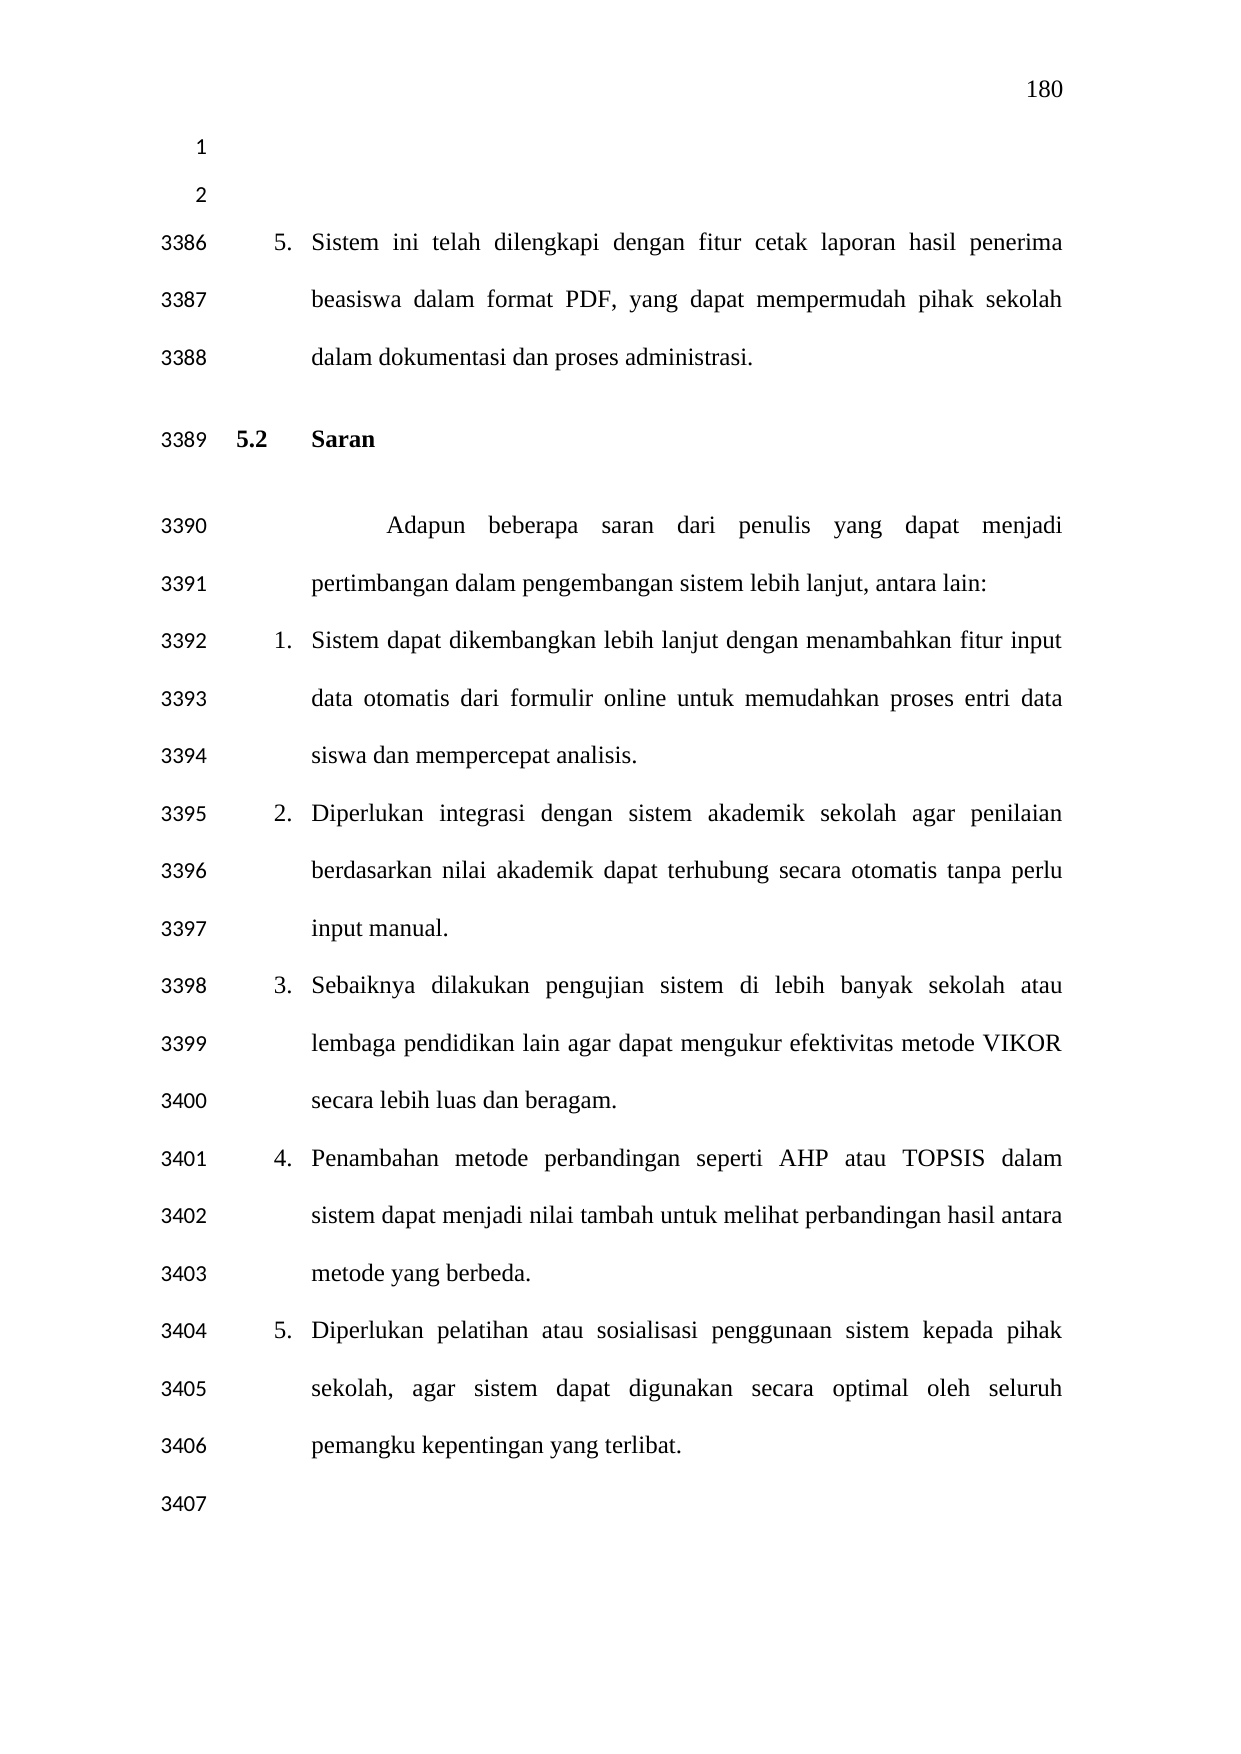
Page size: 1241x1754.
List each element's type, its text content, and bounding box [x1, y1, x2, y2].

list Sistem dapat dikembangkan lebih lanjut dengan menambahkan fitur input data otomatis dari formulir online untuk memudahkan proses entri data siswa dan mempercepat analisis. [274, 625, 1063, 769]
text Adapun beberapa saran dari penulis yang dapat menjadi pertimbangan dalam pengembangan sistem lebih lanjut, antara lain: [311, 510, 1063, 597]
list Penambahan metode perbandingan seperti AHP atau TOPSIS dalam sistem dapat menjadi nilai tambah untuk melihat perbandingan hasil antara metode yang berbeda. [274, 1143, 1063, 1287]
list Sebaiknya dilakukan pengujian sistem di lebih banyak sekolah atau lembaga pendidikan lain agar dapat mengukur efektivitas metode VIKOR secara lebih luas dan beragam. [274, 970, 1063, 1114]
list Sistem ini telah dilengkapi dengan fitur cetak laporan hasil penerima beasiswa dalam format PDF, yang dapat mempermudah pihak sekolah dalam dokumentasi dan proses administrasi. [274, 227, 1063, 370]
subtitle 5.2 Saran [236, 424, 1063, 453]
list Diperlukan integrasi dengan sistem akademik sekolah agar penilaian berdasarkan nilai akademik dapat terhubung secara otomatis tanpa perlu input manual. [274, 798, 1063, 942]
list Diperlukan pelatihan atau sosialisasi penggunaan sistem kepada pihak sekolah, agar sistem dapat digunakan secara optimal oleh seluruh pemangku kepentingan yang terlibat. [274, 1315, 1063, 1459]
